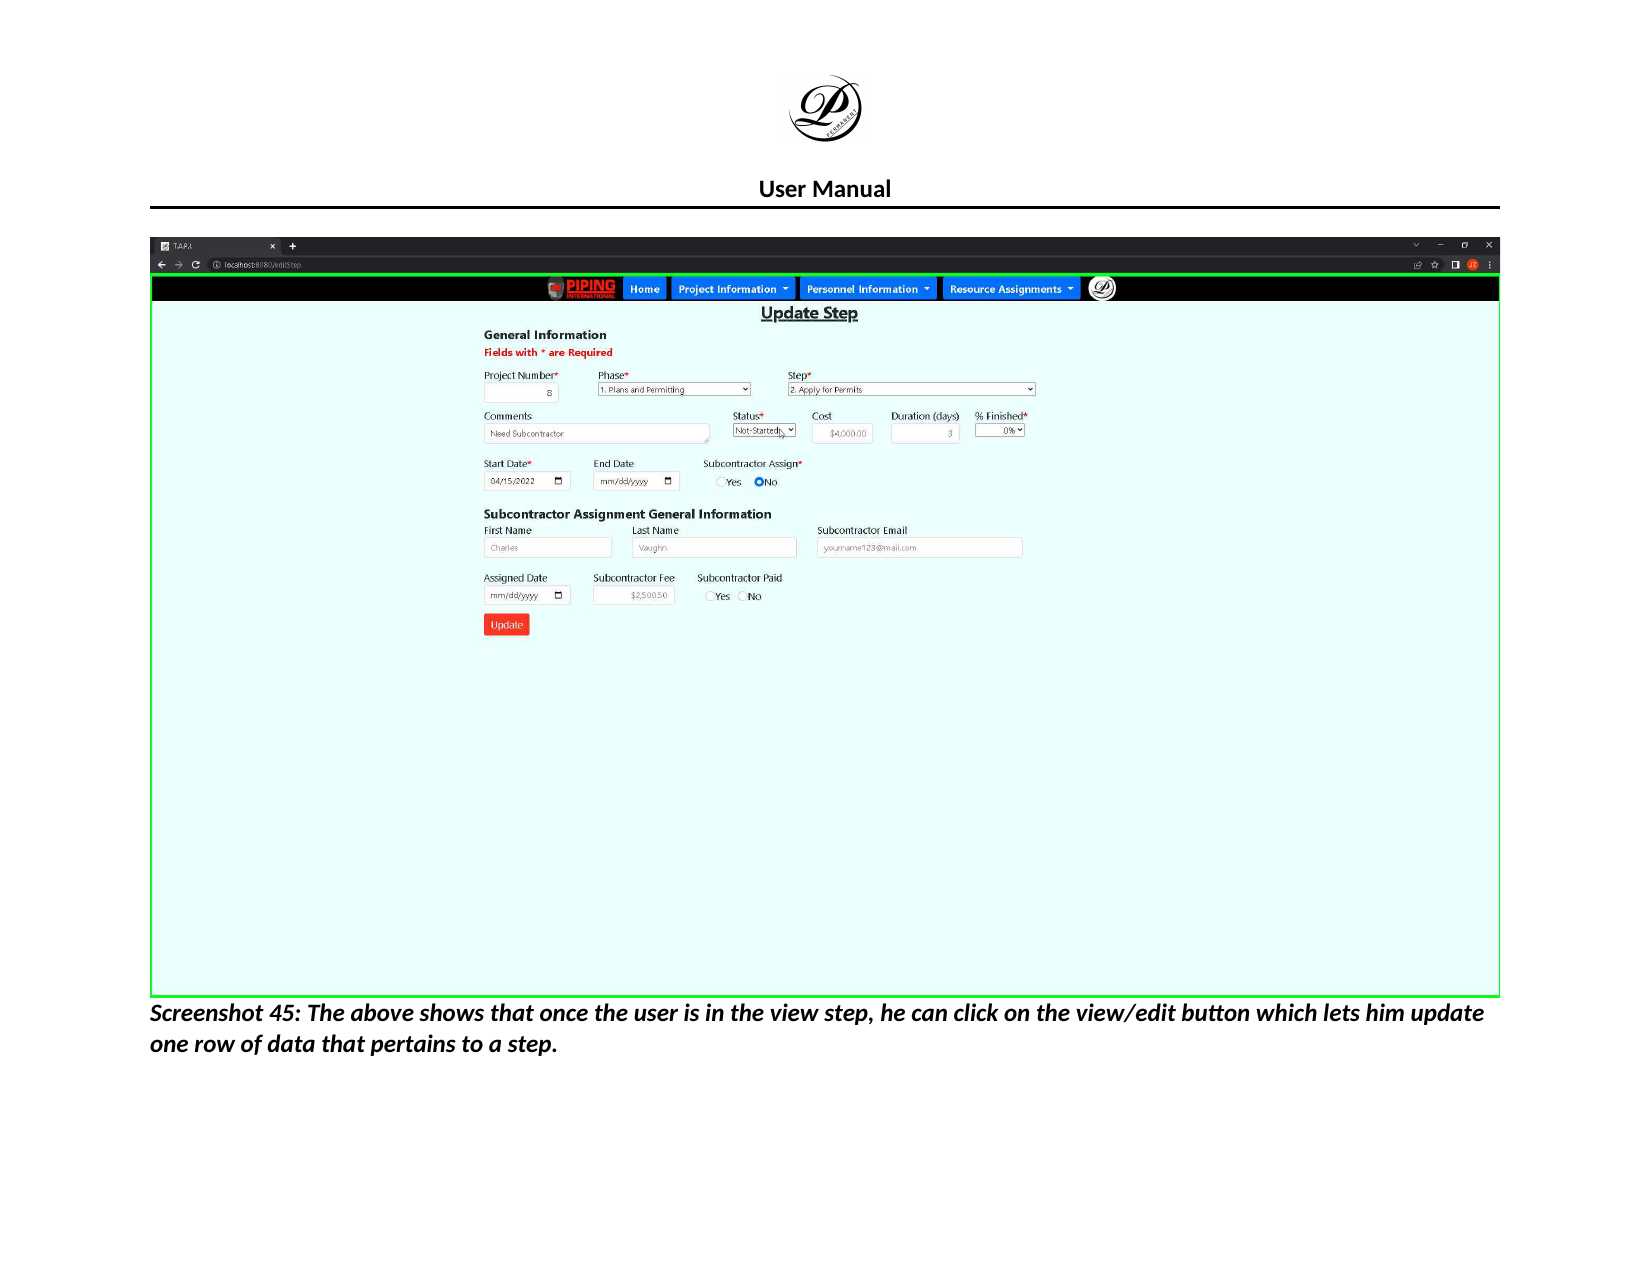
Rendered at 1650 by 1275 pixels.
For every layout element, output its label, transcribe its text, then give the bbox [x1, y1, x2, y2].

picture [781, 75, 869, 143]
picture [150, 237, 1500, 998]
text Screenshot 45: The above shows that once the user is in the view step, he can click on the view/edit button which lets him update one row of data that pertains to a step. [150, 998, 1500, 1058]
